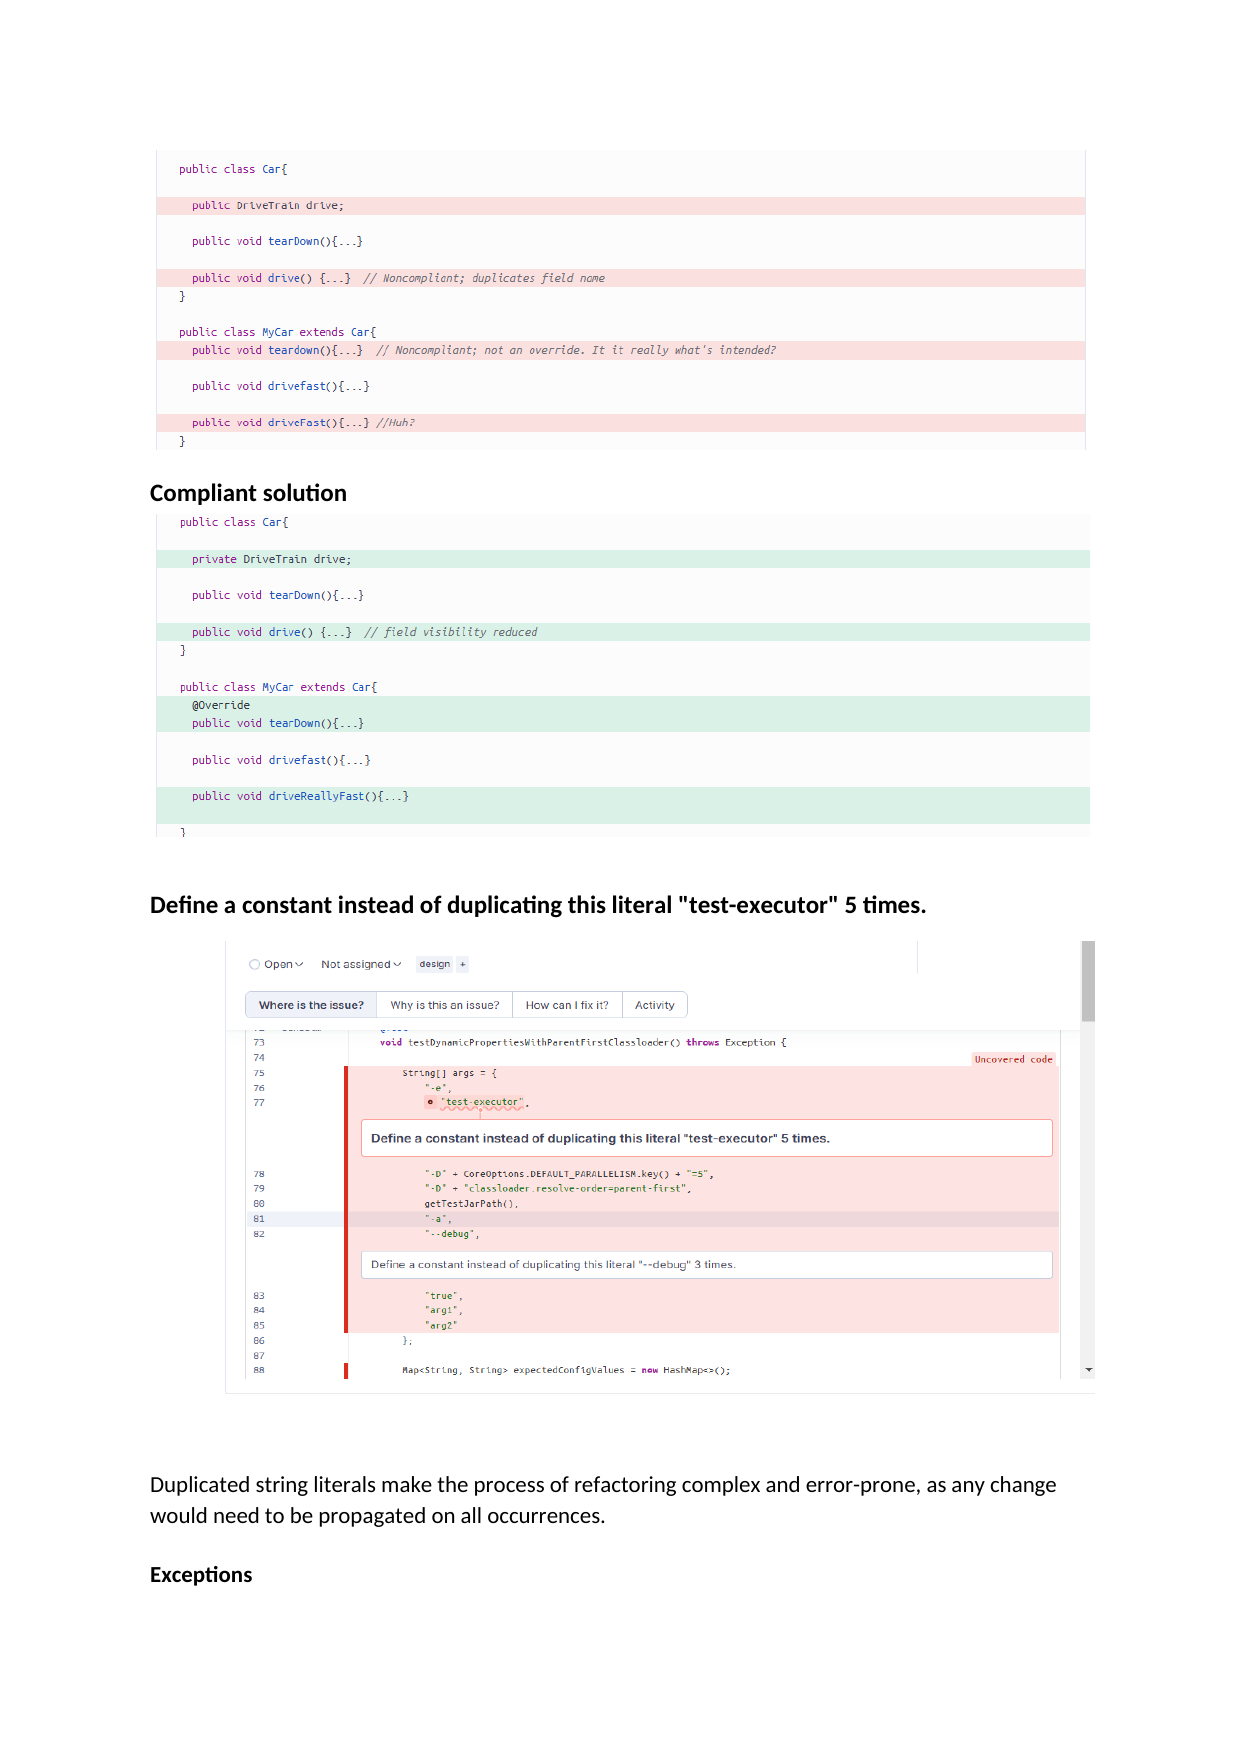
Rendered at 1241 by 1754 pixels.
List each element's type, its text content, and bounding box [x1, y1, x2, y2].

picture [225, 941, 1096, 1397]
picture [150, 150, 1091, 450]
subtitle Define a constant instead of duplicating this literal "test-executor" 5 times. [150, 889, 1090, 919]
subtitle Exceptions [150, 1560, 1090, 1588]
picture [150, 514, 1091, 837]
subtitle Compliant solution [150, 477, 1090, 508]
text Duplicated string literals make the process of refactoring complex and error-prone, as any change would need to be propagated on all occurrences. [150, 1471, 1090, 1529]
